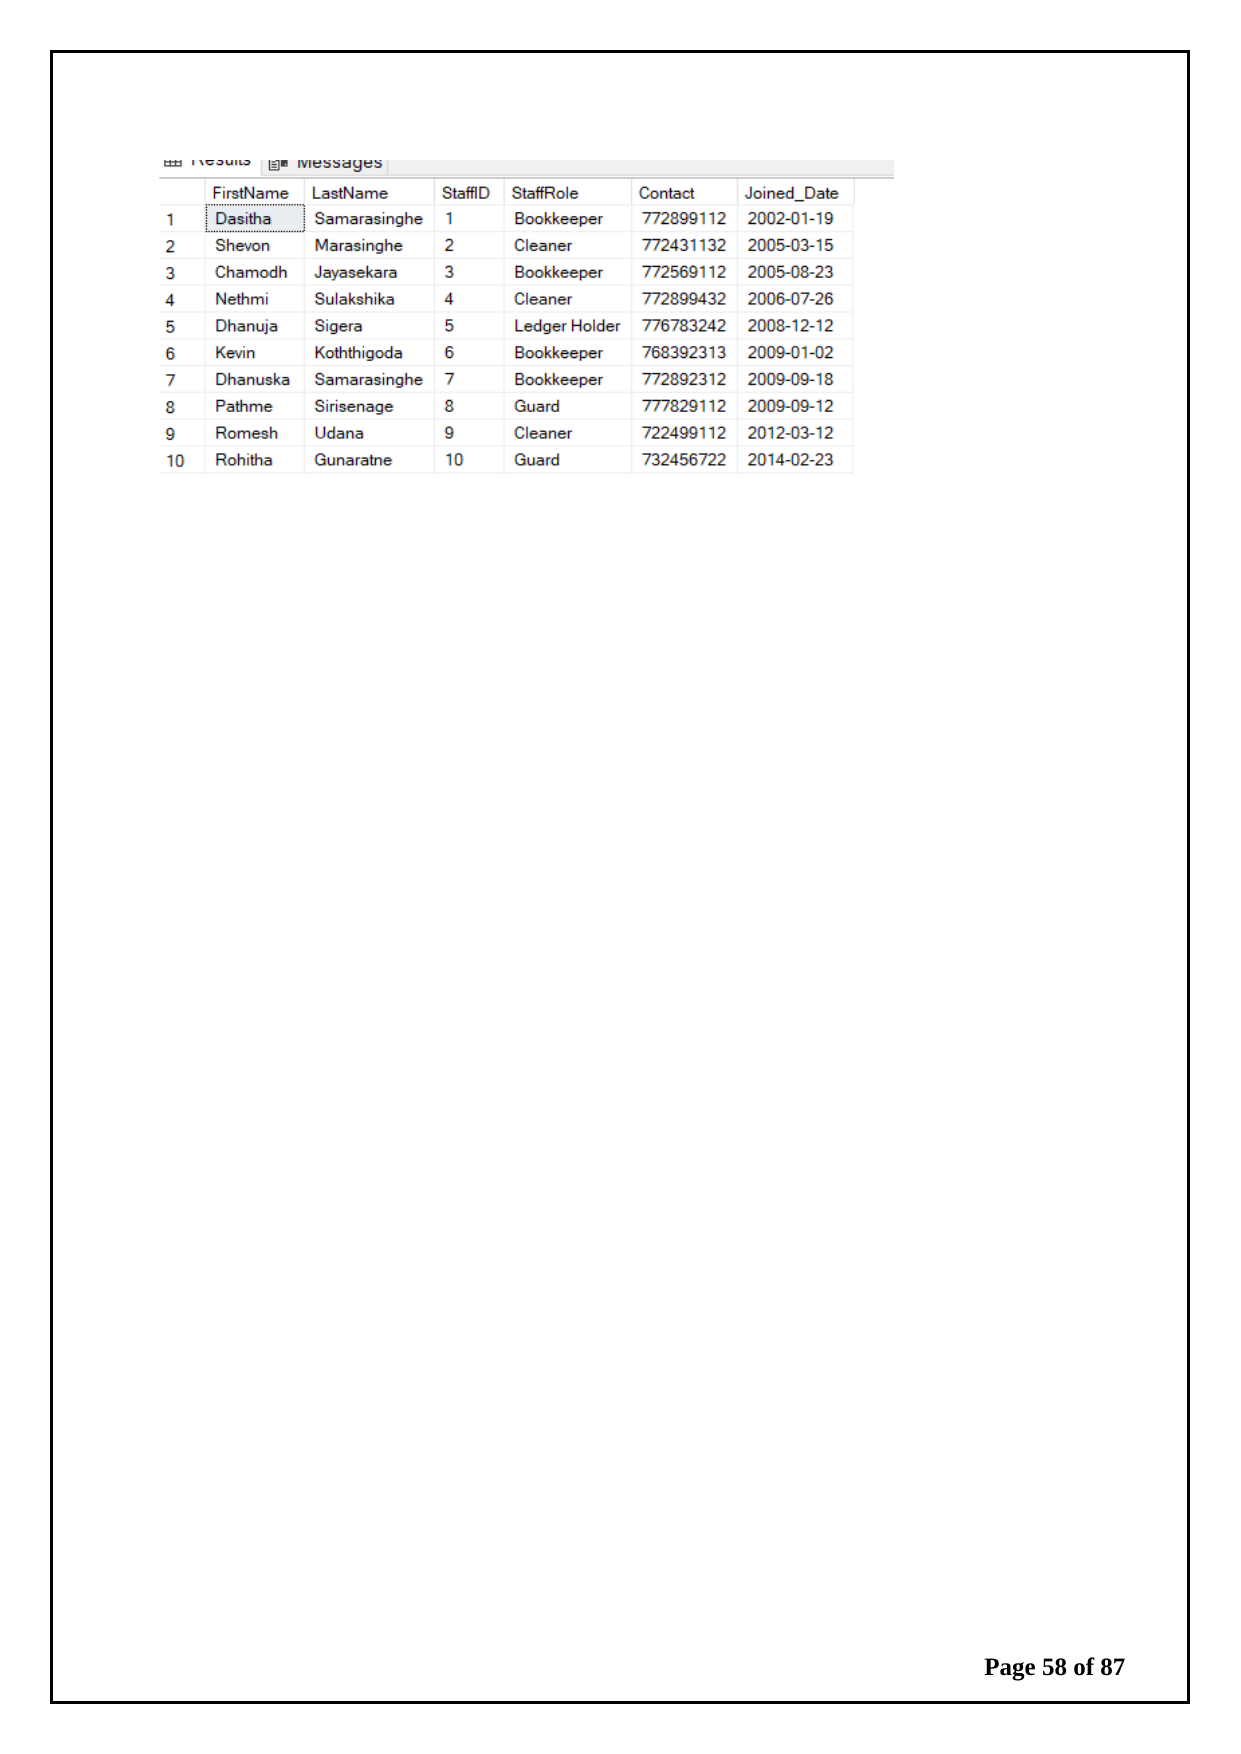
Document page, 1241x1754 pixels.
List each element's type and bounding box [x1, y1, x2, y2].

picture [159, 160, 894, 475]
